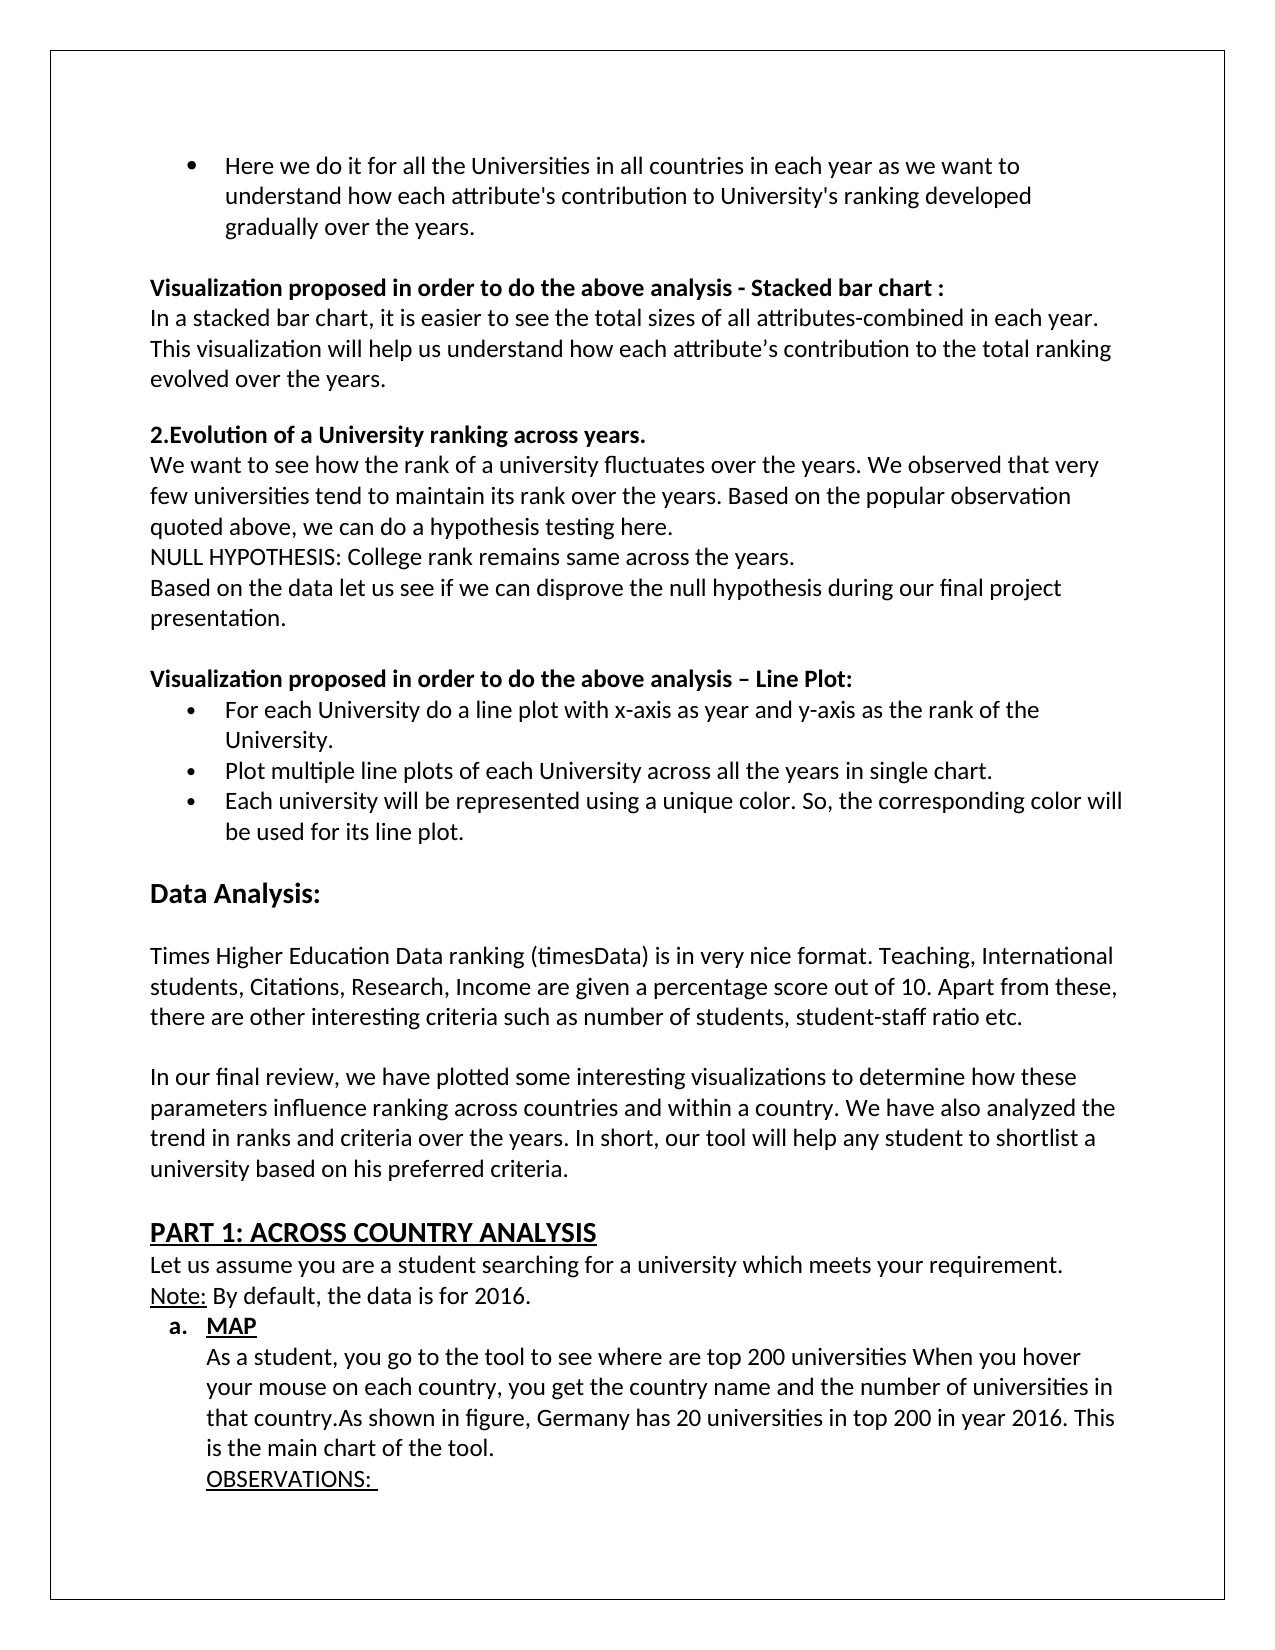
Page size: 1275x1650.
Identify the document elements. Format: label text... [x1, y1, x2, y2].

text PART 1: ACROSS COUNTRY ANALYSIS [150, 1214, 1125, 1249]
list For each University do a line plot with x-axis as year and y-axis as the rank of the University. [187, 694, 1125, 755]
text Let us assume you are a student searching for a university which meets your requirement. [150, 1249, 1125, 1280]
text 2.Evolution of a University ranking across years. [150, 419, 1125, 450]
text We want to see how the rank of a university fluctuates over the years. We observed that very few universities tend to maintain its rank over the years. Based on the popular observation quoted above, we can do a hypothesis testing here. [150, 450, 1125, 541]
list Each university will be represented using a unique color. So, the corresponding color will be used for its line plot. [187, 785, 1125, 846]
text In a stacked bar chart, it is easier to see the total sizes of all attributes-combined in each year. This visualization will help us understand how each attribute’s contribution to the total ranking evolved over the years. [150, 303, 1125, 394]
list Plot multiple line plots of each University across all the years in single chart. [187, 755, 1125, 785]
text As a student, you go to the tool to see where are top 200 universities When you hover your mouse on each country, you get the country name and the number of universities in that country.As shown in figure, Germany has 20 universities in top 200 in year 2016. This is the main chart of the tool. [206, 1341, 1125, 1463]
text Visualization proposed in order to do the above analysis – Line Plot: [150, 663, 1125, 694]
list MAP [169, 1310, 1125, 1341]
text Based on the data let us see if we can disprove the null hypothesis during our final project presentation. [150, 572, 1125, 633]
text In our final review, we have plotted some interesting visualizations to determine how these parameters influence ranking across countries and within a country. We have also analyzed the trend in ranks and criteria over the years. In short, our tool will help any student to shortlist a university based on his preferred criteria. [150, 1061, 1125, 1183]
text Data Analysis: [150, 876, 1125, 911]
text Note: By default, the data is for 2016. [150, 1280, 1125, 1310]
list Here we do it for all the Universities in all countries in each year as we want to understand how each attribute's contribution to University's ranking developed gradually over the years. [187, 150, 1125, 242]
text OBSERVATIONS: [150, 1463, 1125, 1493]
text Times Higher Education Data ranking (timesData) is in very nice format. Teaching, International students, Citations, Research, Income are given a percentage score out of 10. Apart from these, there are other interesting criteria such as number of students, student-staff ratio etc. [150, 940, 1125, 1032]
text Visualization proposed in order to do the above analysis - Stacked bar chart : [150, 272, 1125, 303]
text NULL HYPOTHESIS: College rank remains same across the years. [150, 541, 1125, 572]
